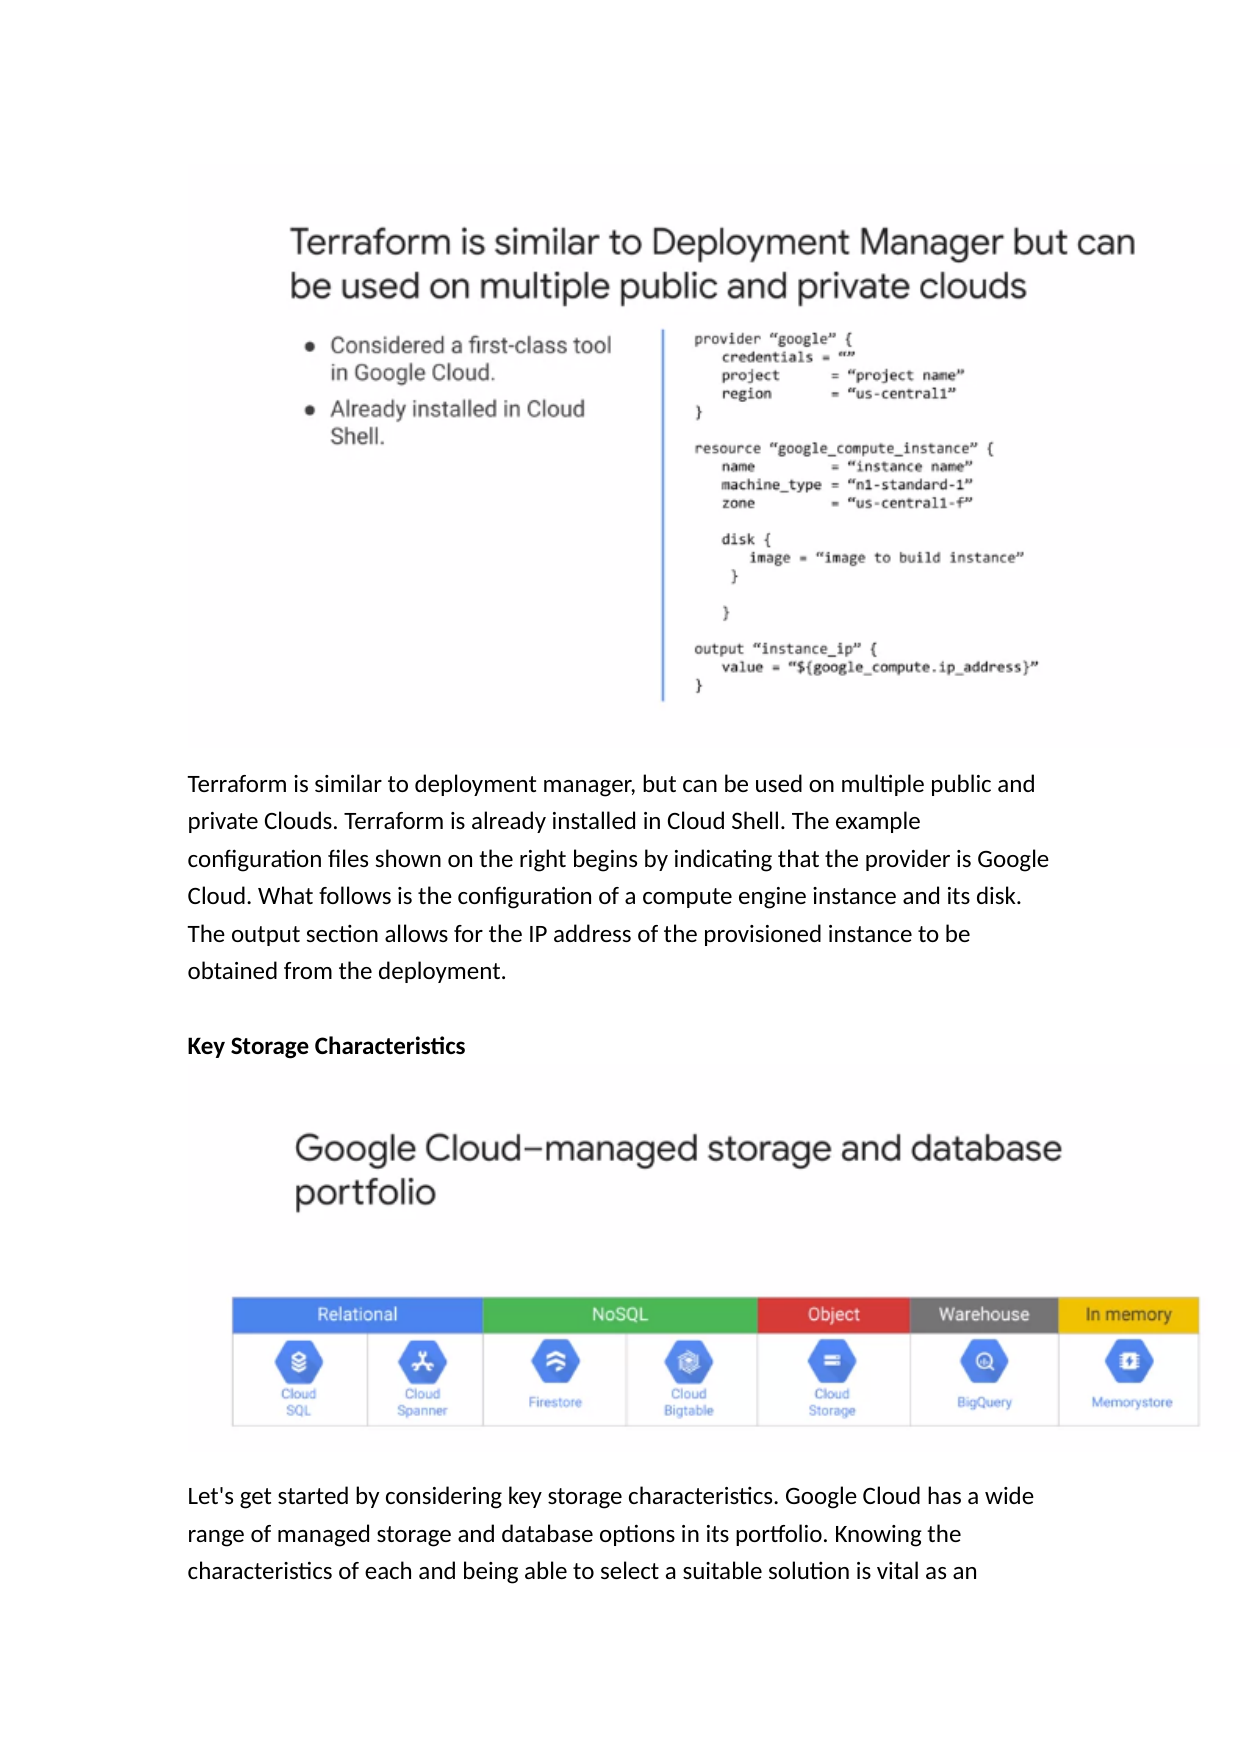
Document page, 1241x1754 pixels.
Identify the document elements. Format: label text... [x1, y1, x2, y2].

text Terraform is similar to deployment manager, but can be used on multiple public and private Clouds. Terraform is already installed in Cloud Shell. The example configuration files shown on the right begins by indicating that the provider is Google Cloud. What follows is the configuration of a compute engine instance and its disk. The output section allows for the IP address of the provisioned instance to be obtained from the deployment. [187, 764, 1053, 989]
picture [187, 164, 1241, 748]
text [187, 1477, 1053, 1589]
text Key Storage Characteristics [187, 1027, 1053, 1064]
picture [187, 1064, 1241, 1452]
